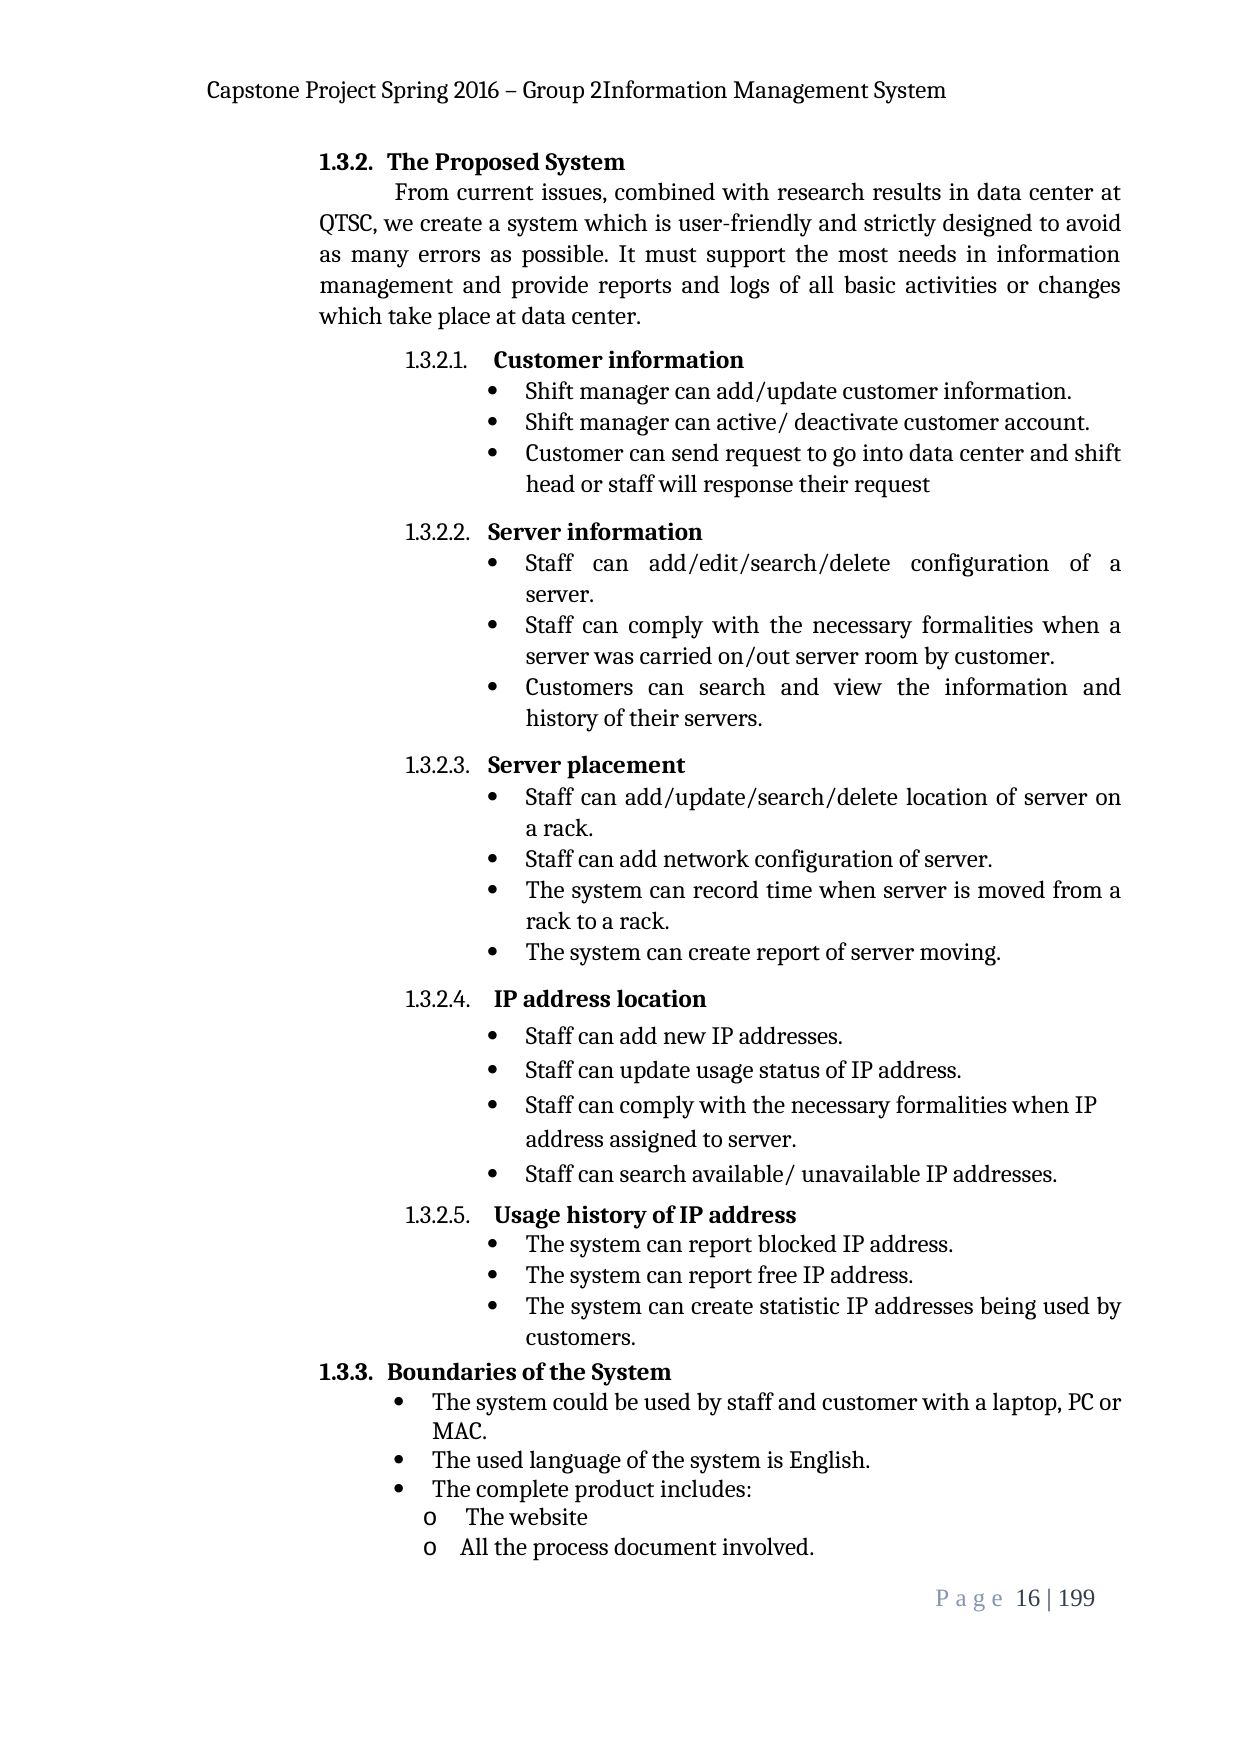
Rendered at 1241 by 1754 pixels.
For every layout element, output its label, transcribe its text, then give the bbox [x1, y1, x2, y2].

list The system can report free IP address. [488, 1261, 1122, 1289]
subtitle IP address location [406, 985, 1122, 1014]
list All the process document involved. [422, 1533, 1122, 1563]
list Staff can update usage status of IP address. [488, 1051, 1122, 1085]
subtitle Server placement [406, 751, 1122, 780]
subtitle Boundaries of the System [319, 1358, 1122, 1387]
list The system can create report of server moving. [488, 938, 1122, 966]
subtitle Usage history of IP address [406, 1201, 1122, 1229]
list The complete product includes: [394, 1474, 1122, 1503]
list Staff can add/edit/search/delete configuration of a server. [488, 548, 1122, 608]
subtitle Customer information [406, 346, 1122, 374]
list The system could be used by staff and customer with a laptop, PC or MAC. [394, 1388, 1122, 1446]
list The system can report blocked IP address. [488, 1229, 1122, 1258]
list Staff can add new IP addresses. [488, 1016, 1122, 1051]
list The website [422, 1503, 1122, 1533]
list Customers can search and view the information and history of their servers. [488, 673, 1122, 732]
list The used language of the system is English. [394, 1446, 1122, 1474]
subtitle The Proposed System [319, 148, 1122, 176]
list From current issues, combined with research results in data center at QTSC, we create a system which is user-friendly and strictly designed to avoid as many errors as possible. It must support the most needs in information management and provide reports and logs of all basic activities or changes which take place at data center. [319, 178, 1122, 331]
list Staff can add network configuration of server. [488, 844, 1122, 873]
list Shift manager can add/update customer information. [488, 377, 1122, 405]
list The system can record time when server is moved from a rack to a rack. [488, 876, 1122, 935]
list Staff can comply with the necessary formalities when a server was carried on/out server room by customer. [488, 611, 1122, 670]
list Shift manager can active/ deactivate customer account. [488, 408, 1122, 436]
list The system can create statistic IP addresses being used by customers. [488, 1292, 1122, 1351]
list Customer can send request to go into data center and shift head or staff will response their request [488, 439, 1122, 498]
list Staff can add/update/search/delete location of server on a rack. [488, 782, 1122, 842]
subtitle Server information [406, 517, 1122, 546]
list Staff can search available/ unavailable IP addresses. [488, 1154, 1122, 1188]
list Staff can comply with the necessary formalities when IP address assigned to server. [488, 1085, 1122, 1154]
